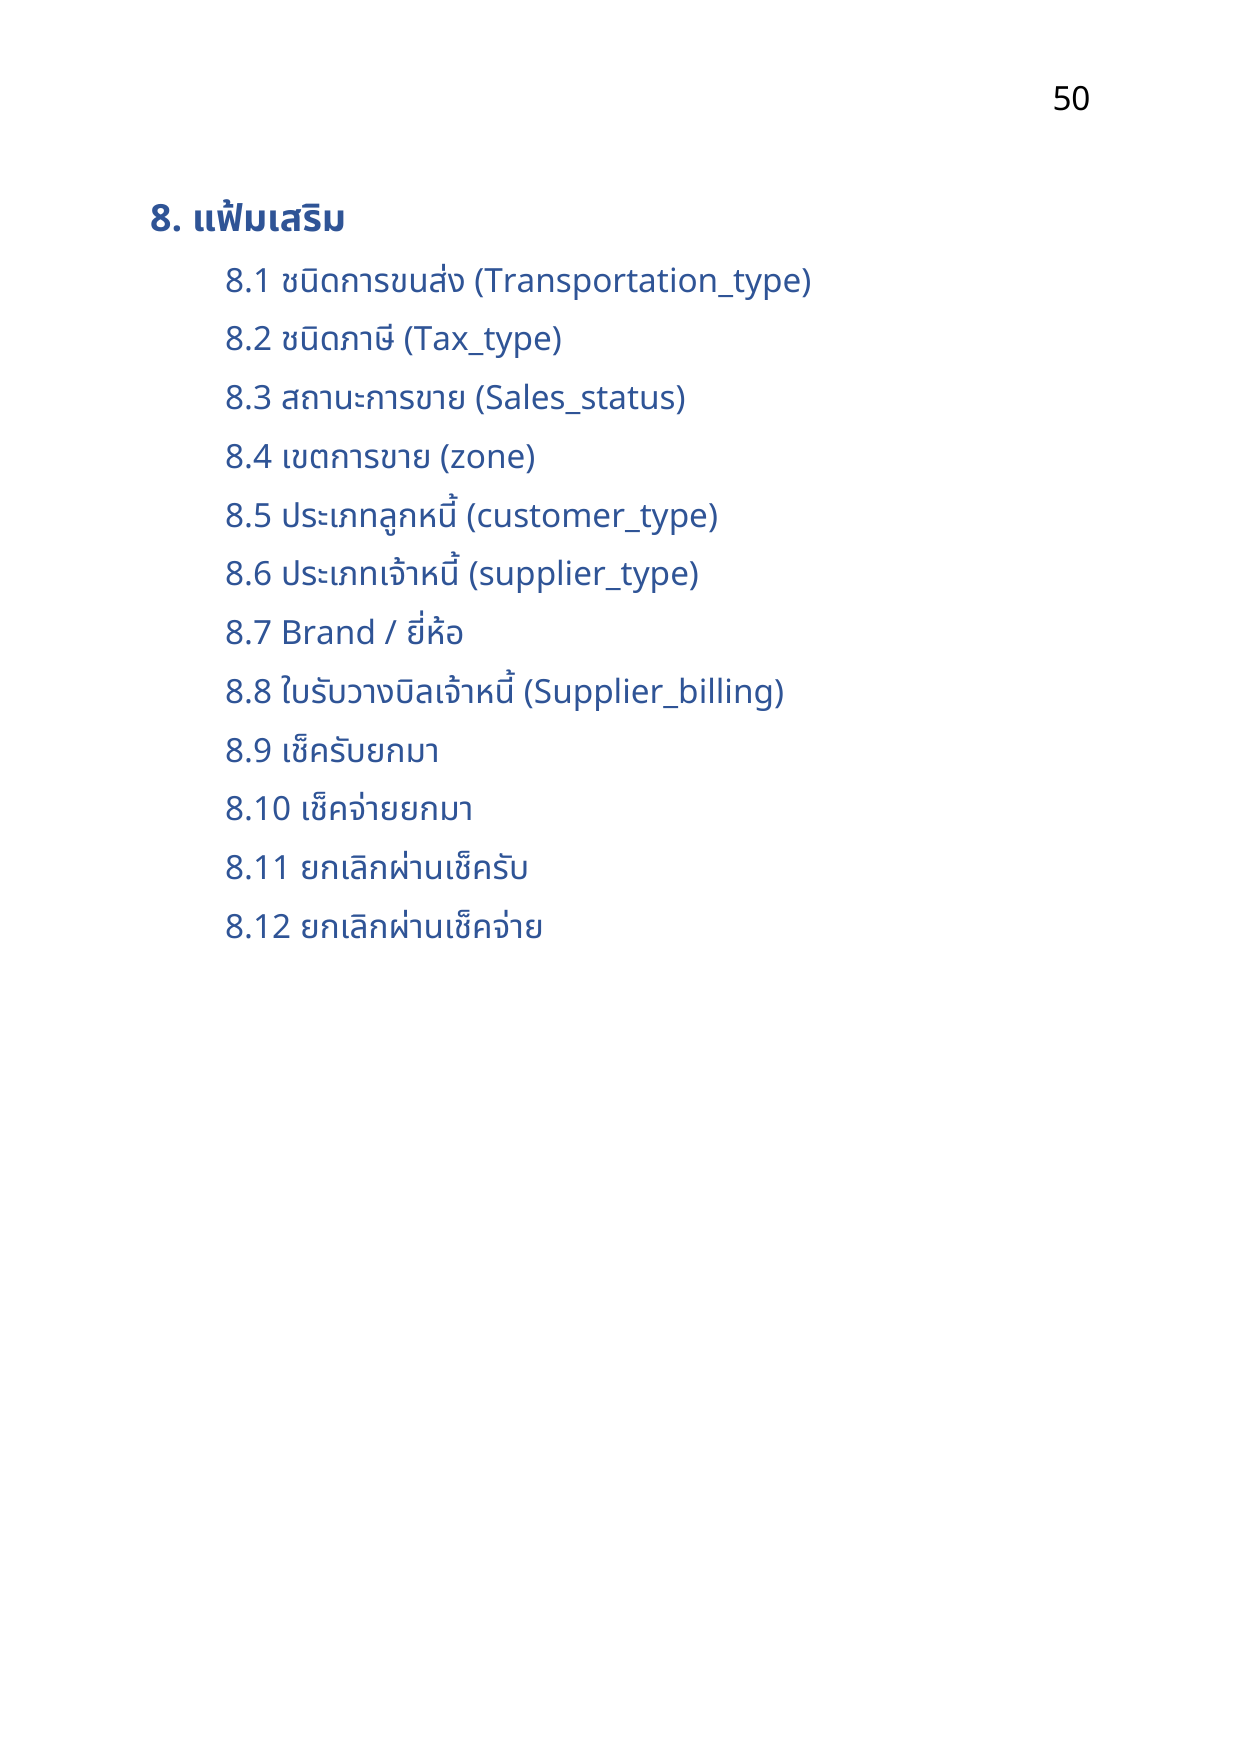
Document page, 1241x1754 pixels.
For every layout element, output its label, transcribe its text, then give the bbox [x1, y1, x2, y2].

subtitle 8.9 เช็ครับยกมา [225, 726, 1090, 777]
subtitle 8.10 เช็คจ่ายยกมา [225, 785, 1090, 836]
subtitle 8.5 ประเภทลูกหนี้ (customer_type) [225, 491, 1090, 542]
subtitle 8.11 ยกเลิกผ่านเช็ครับ [225, 844, 1090, 894]
subtitle 8.7 Brand / ยี่ห้อ [225, 609, 1090, 659]
subtitle 8.2 ชนิดภาษี (Tax_type) [225, 315, 1090, 366]
subtitle 8. แฟ้มเสริม [150, 191, 1090, 248]
subtitle 8.6 ประเภทเจ้าหนี้ (supplier_type) [225, 550, 1090, 601]
subtitle 8.4 เขตการขาย (zone) [225, 433, 1090, 483]
subtitle 8.3 สถานะการขาย (Sales_status) [225, 374, 1090, 424]
subtitle 8.8 ใบรับวางบิลเจ้าหนี้ (Supplier_billing) [225, 668, 1090, 718]
subtitle 8.1 ชนิดการขนส่ง (Transportation_type) [225, 256, 1090, 307]
subtitle 8.12 ยกเลิกผ่านเช็คจ่าย [225, 903, 1090, 953]
